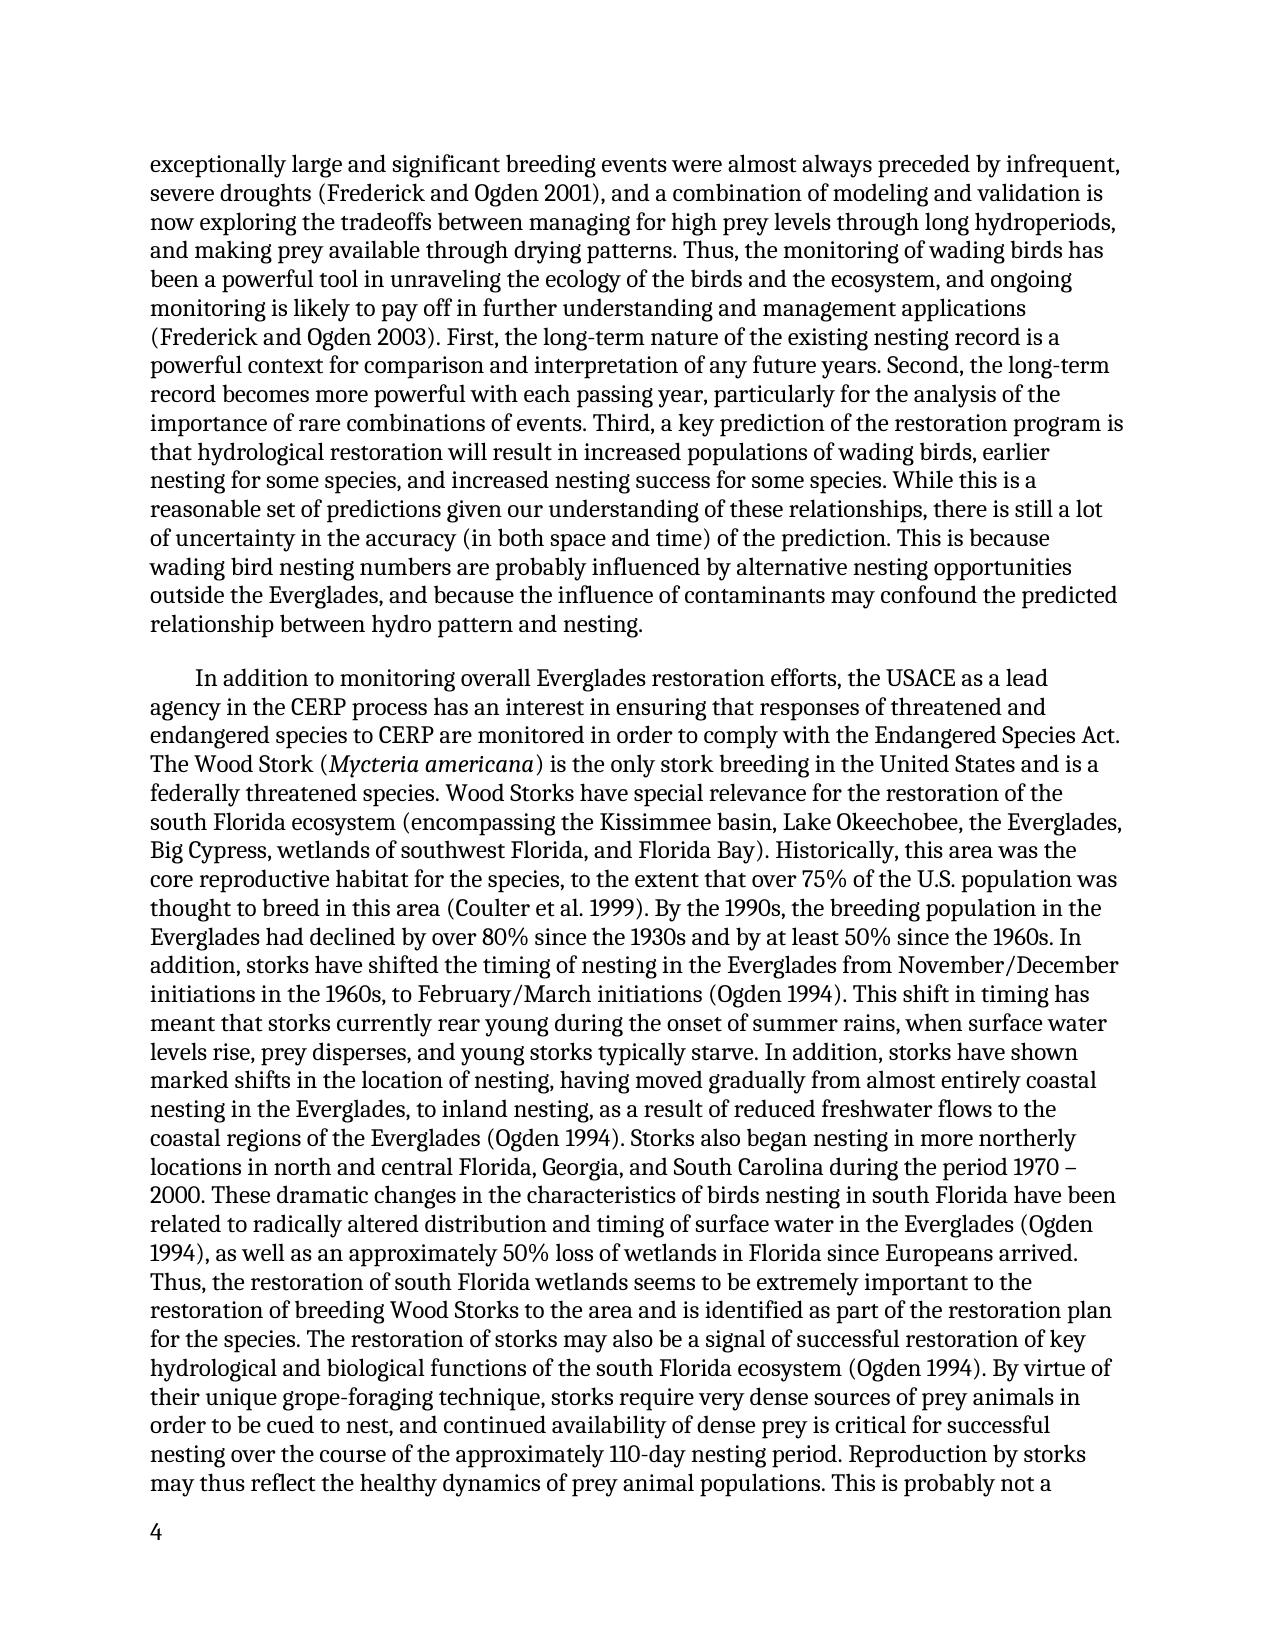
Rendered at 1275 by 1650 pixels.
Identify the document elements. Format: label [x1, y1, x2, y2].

text [150, 150, 1125, 639]
text [150, 664, 1125, 1497]
